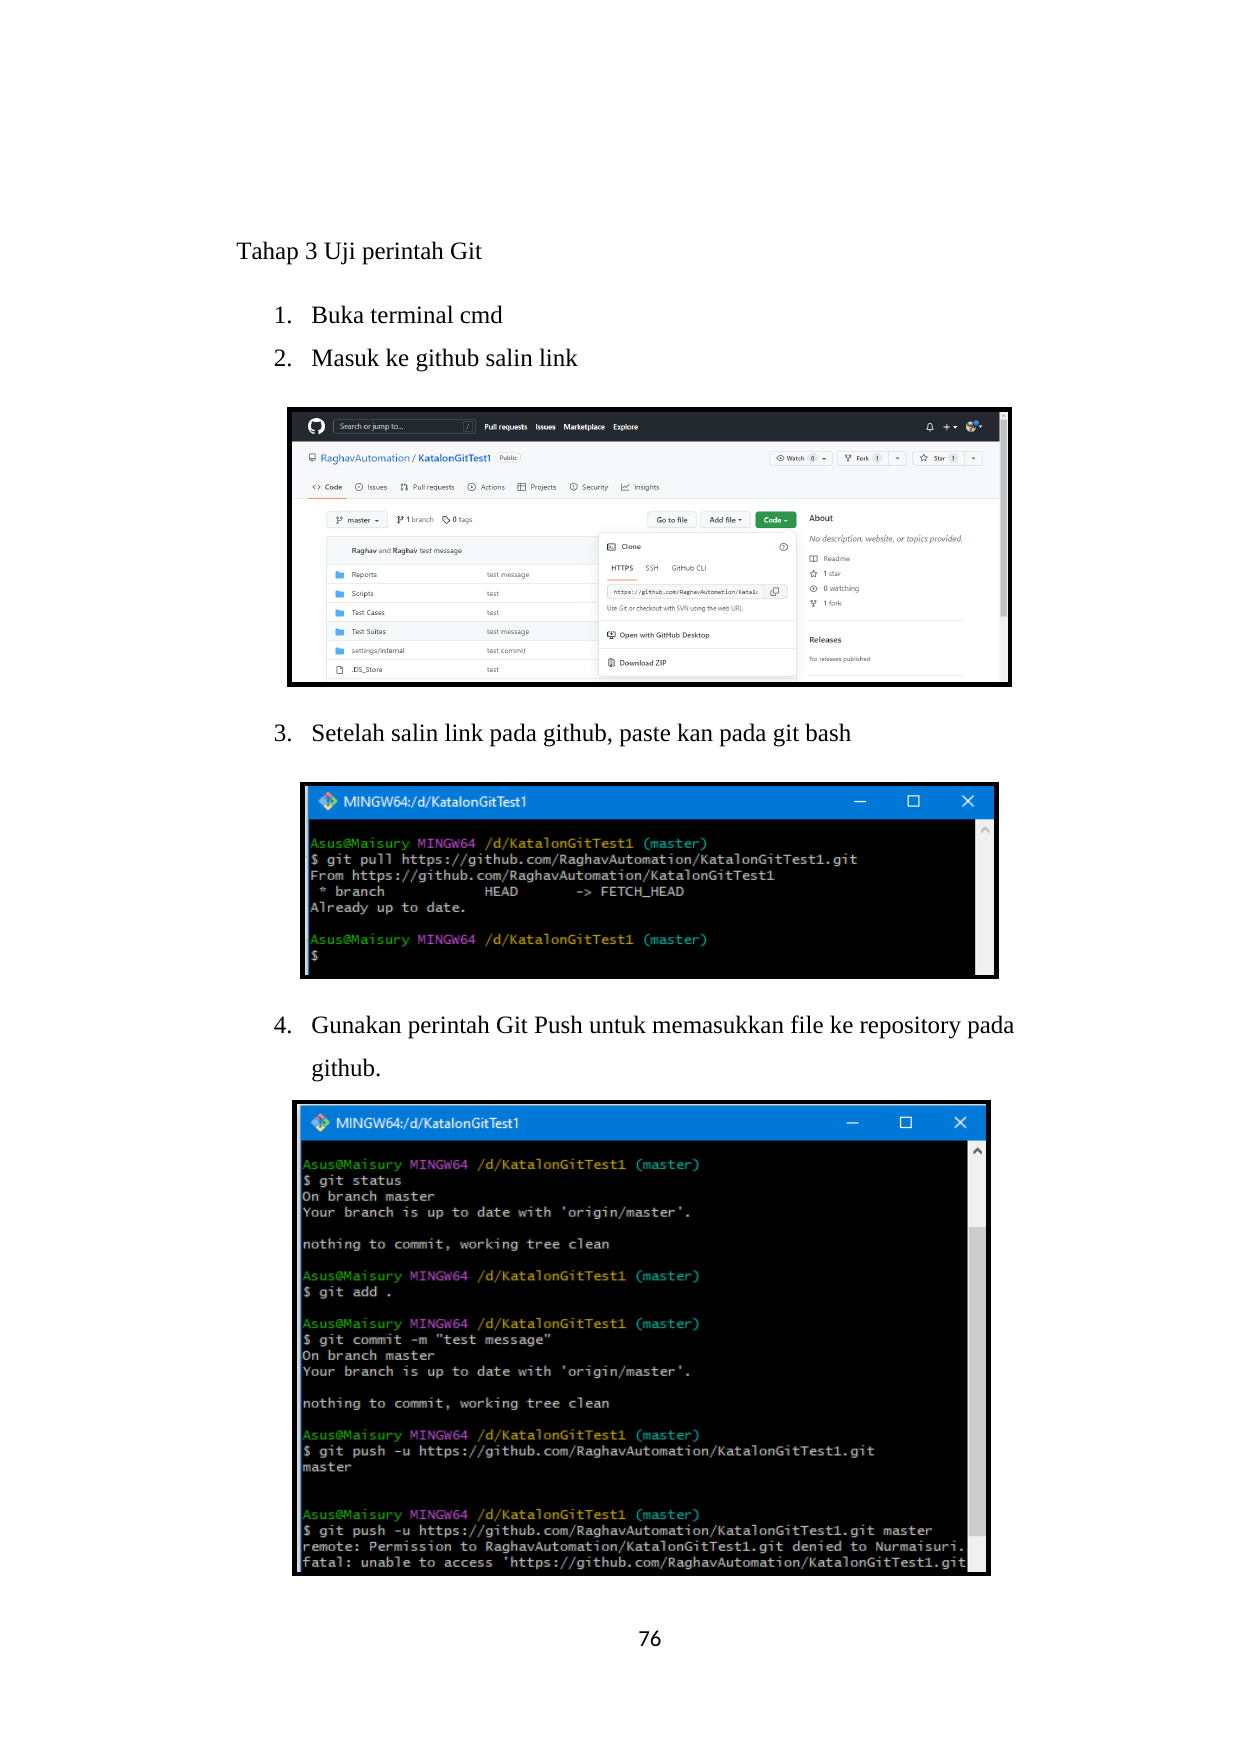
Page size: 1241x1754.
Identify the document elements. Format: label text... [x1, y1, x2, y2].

list Buka terminal cmd [274, 300, 1063, 329]
list Masuk ke github salin link [274, 343, 1063, 372]
list Gunakan perintah Git Push untuk memasukkan file ke repository pada github. [274, 1010, 1063, 1082]
text Tahap 3 Uji perintah Git [236, 236, 1063, 265]
list Setelah salin link pada github, paste kan pada git bash [274, 718, 1063, 746]
picture [297, 1104, 986, 1572]
picture [305, 786, 994, 975]
picture [292, 412, 1008, 682]
